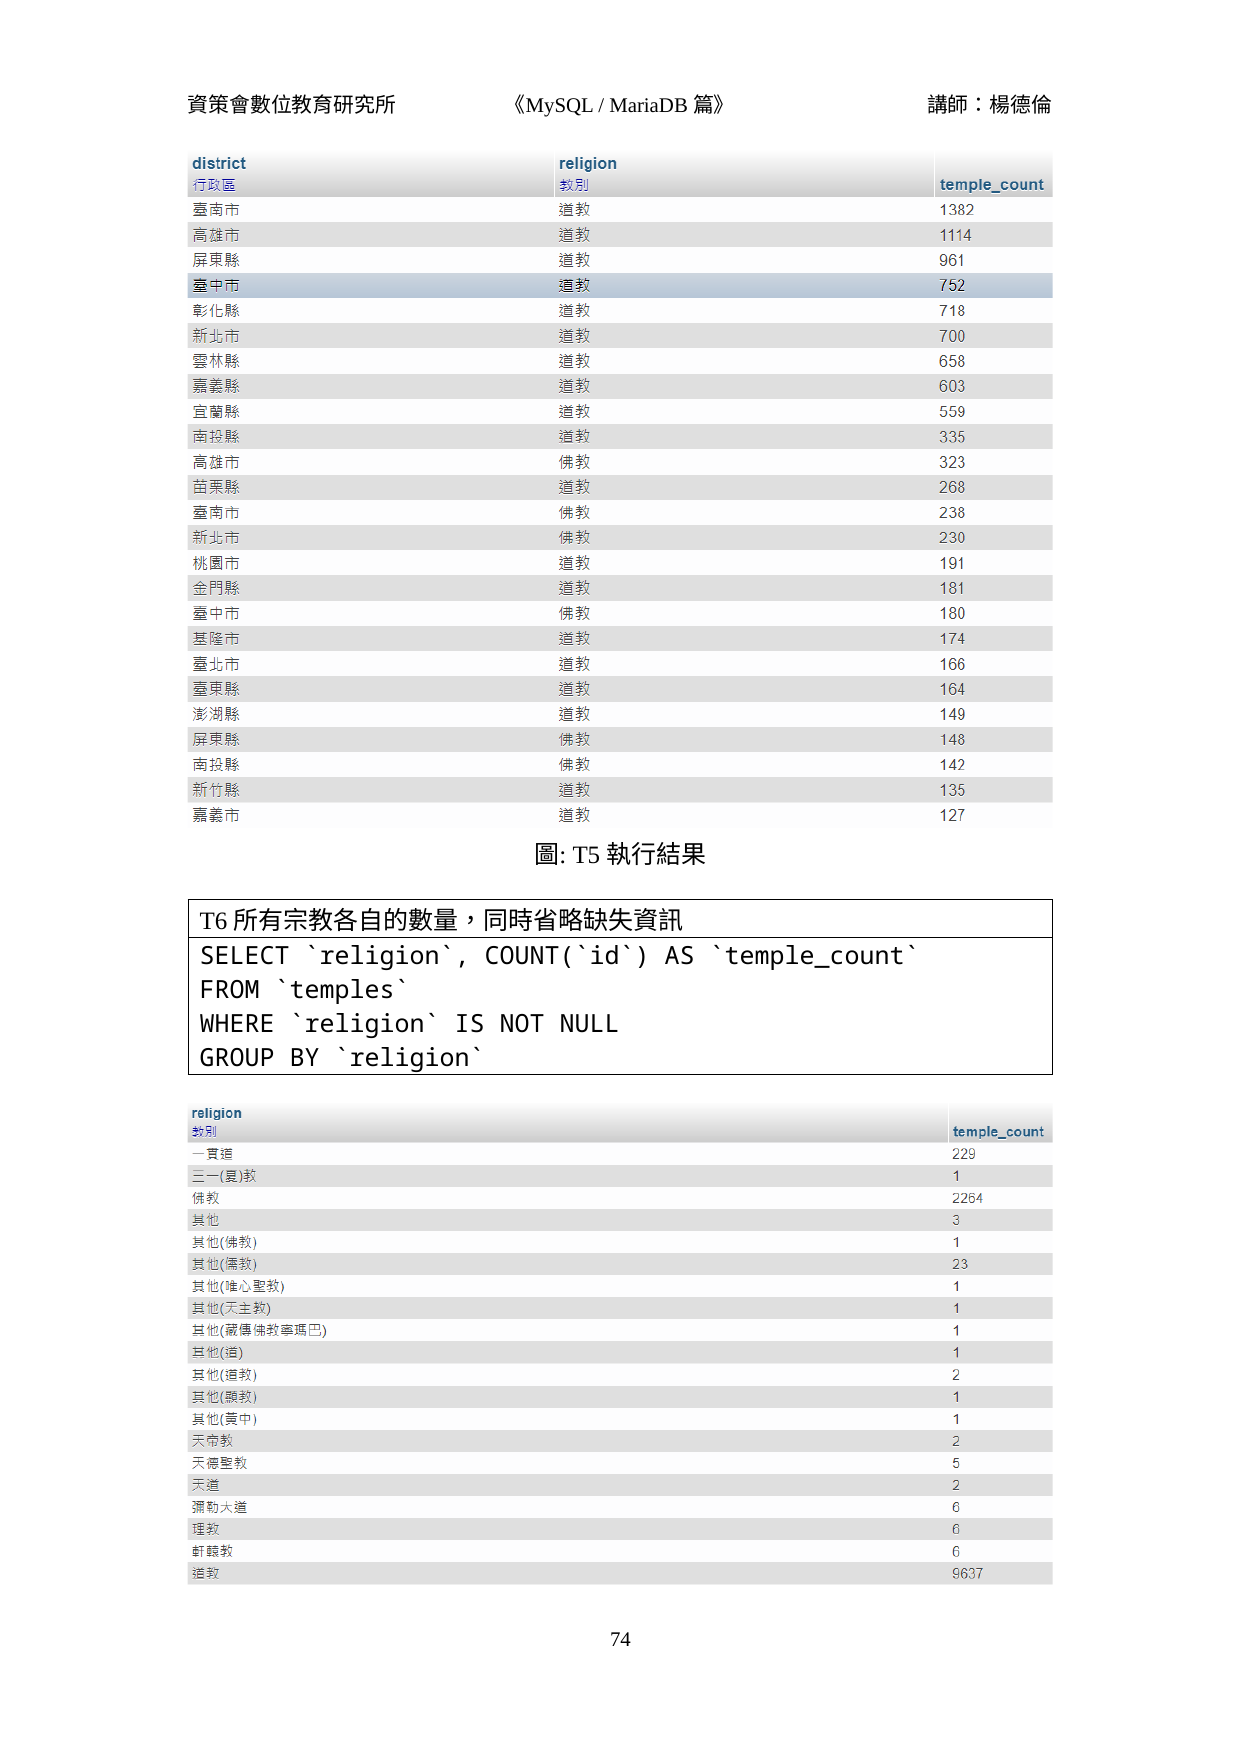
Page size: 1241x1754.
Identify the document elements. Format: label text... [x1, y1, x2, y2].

table_cell SELECT `religion`, COUNT(`id`) AS `temple_count` FROM `temples` WHERE `religion` IS NOT NULL GROUP BY `religion` [189, 938, 1052, 1074]
picture [187, 1103, 1053, 1590]
picture [187, 150, 1053, 835]
text 圖: T5 執行結果 [187, 835, 1053, 871]
table_header T6 所有宗教各自的數量，同時省略缺失資訊 [189, 900, 1052, 937]
